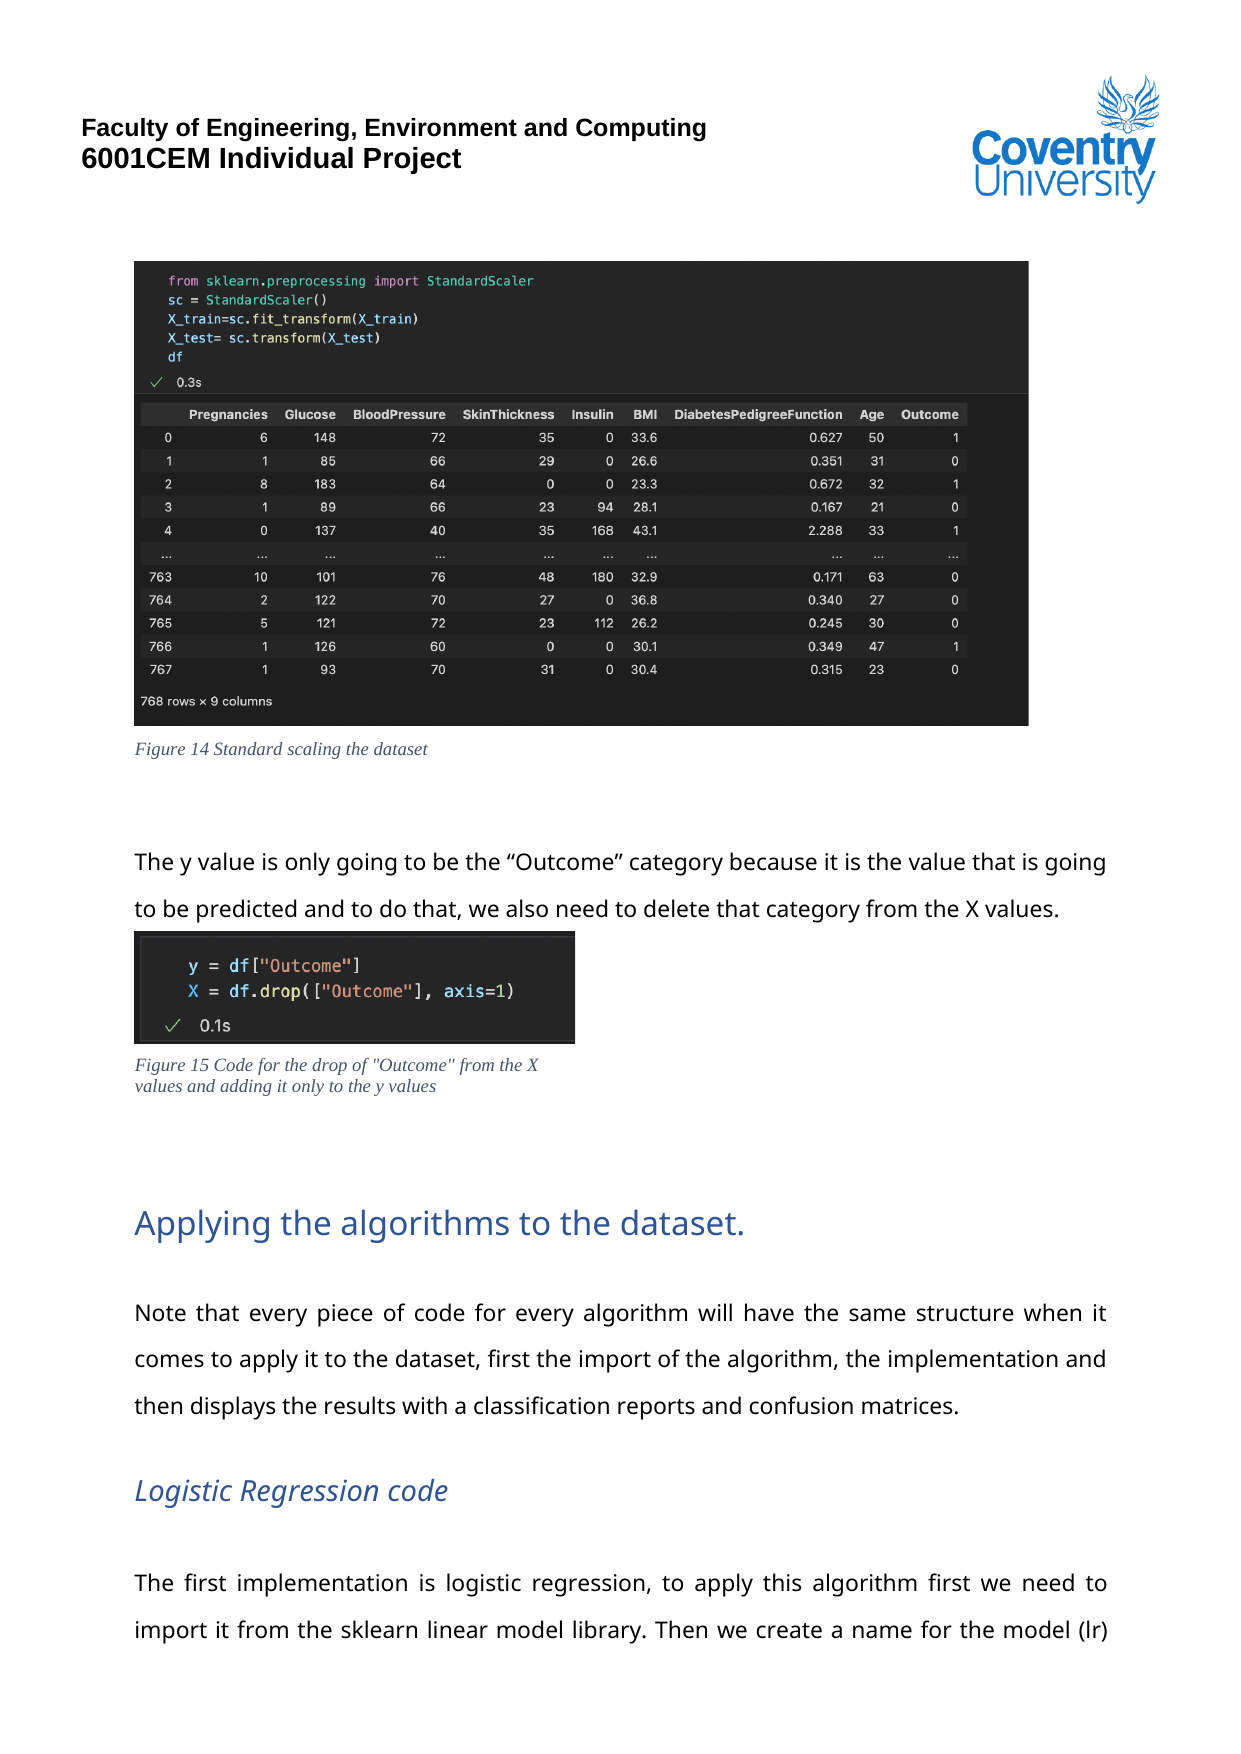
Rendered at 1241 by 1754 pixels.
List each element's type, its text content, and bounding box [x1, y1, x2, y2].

text The y value is only going to be the “Outcome” category because it is the value that is going to be predicted and to do that, we also need to delete that category from the X values. [134, 846, 1109, 924]
picture [134, 261, 1029, 726]
subtitle Logistic Regression code [134, 1470, 1109, 1510]
picture [972, 75, 1160, 204]
text Note that every piece of code for every algorithm will have the same structure when it comes to apply it to the dataset, first the import of the algorithm, the implementation and then displays the results with a classification reports and confusion matrices. [134, 1297, 1109, 1422]
subtitle Applying the algorithms to the dataset. [134, 1200, 1109, 1245]
picture [134, 931, 576, 1044]
